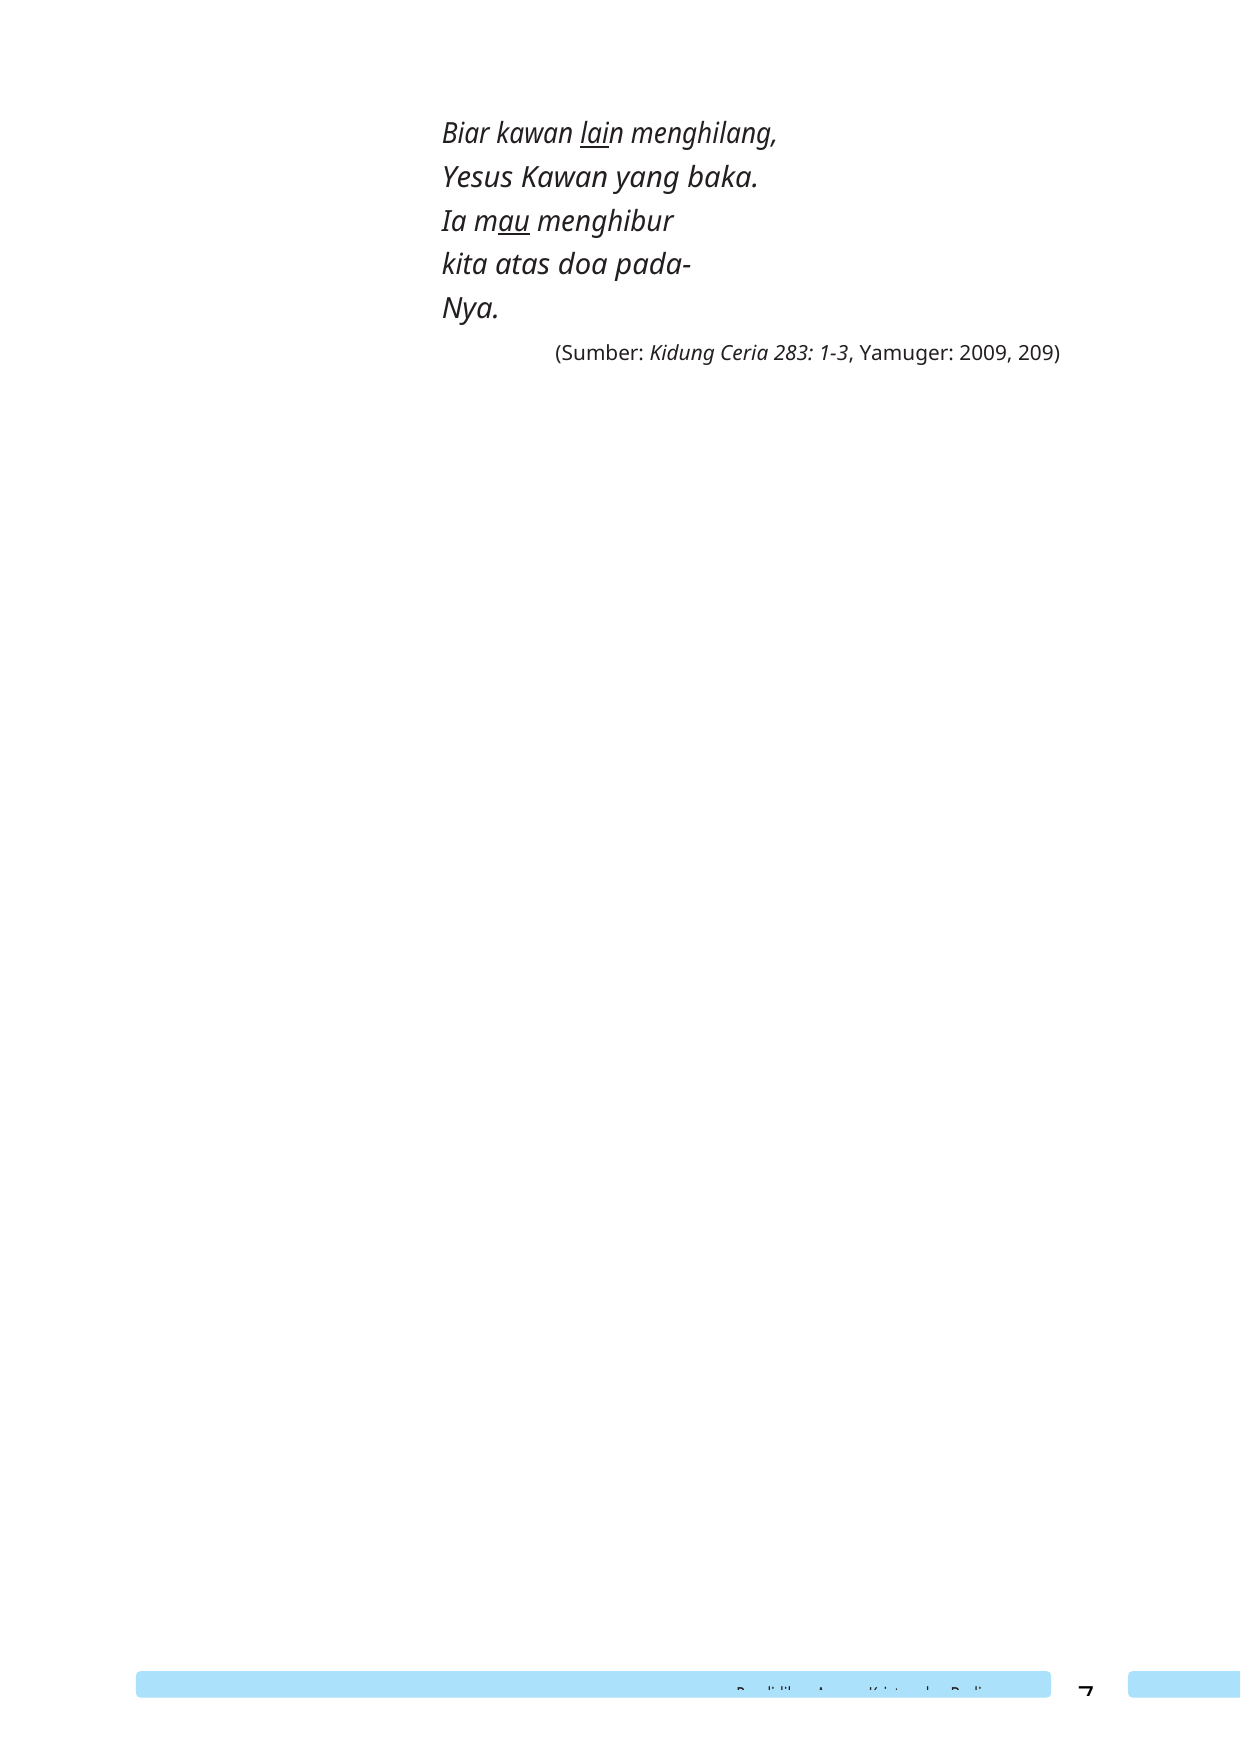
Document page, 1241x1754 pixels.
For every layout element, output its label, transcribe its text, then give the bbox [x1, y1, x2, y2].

text Biar kawan lain menghilang, Yesus Kawan yang baka. [442, 112, 847, 196]
text Ia mau menghibur kita atas doa pada-Nya. [442, 200, 710, 327]
text (Sumber: Kidung Ceria 283: 1-3, Yamuger: 2009, 209) [555, 338, 1240, 366]
